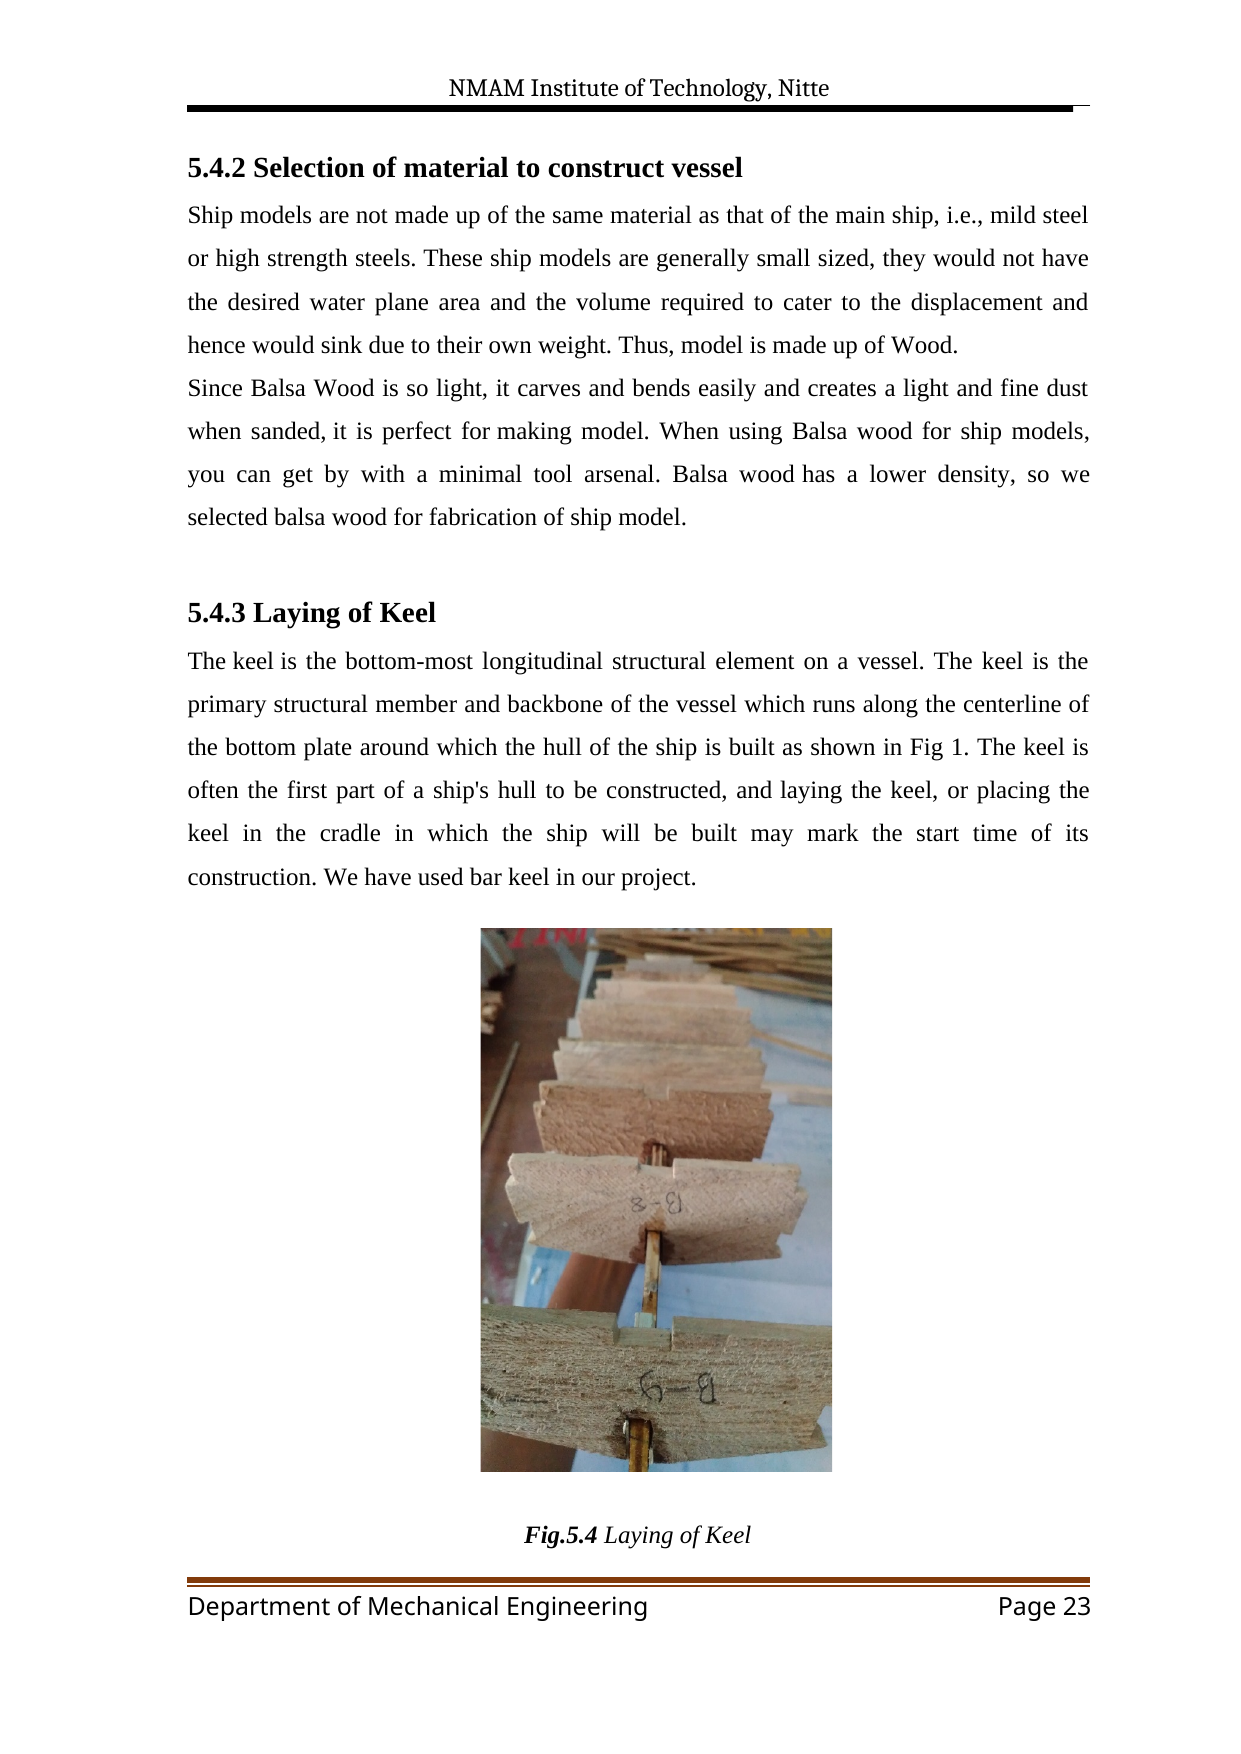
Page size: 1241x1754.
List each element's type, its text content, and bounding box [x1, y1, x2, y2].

picture [480, 928, 833, 1472]
text 5.4.2 Selection of material to construct vessel [187, 150, 1090, 183]
text Since Balsa Wood is so light, it carves and bends easily and creates a light and fine dust when sanded, it is perfect for making model. When using Balsa wood for ship models, you can get by with a minimal tool arsenal. Balsa wood has a lower density, so we selected balsa wood for fabrication of ship model. [187, 373, 1090, 531]
text The keel is the bottom-most longitudinal structural element on a vessel. The keel is the primary structural member and backbone of the vessel which runs along the centerline of the bottom plate around which the hull of the ship is built as shown in Fig 1. The keel is often the first part of a ship's hull to be constructed, and laying the keel, or placing the keel in the cradle in which the ship will be built may mark the start time of its construction. We have used bar keel in our project. [187, 646, 1090, 890]
text 5.4.3 Laying of Keel [187, 596, 1090, 629]
text Ship models are not made up of the same material as that of the main ship, i.e., mild steel or high strength steels. These ship models are generally small sized, they would not have the desired water plane area and the volume required to cater to the displacement and hence would sink due to their own weight. Thus, model is made up of Wood. [187, 200, 1090, 358]
